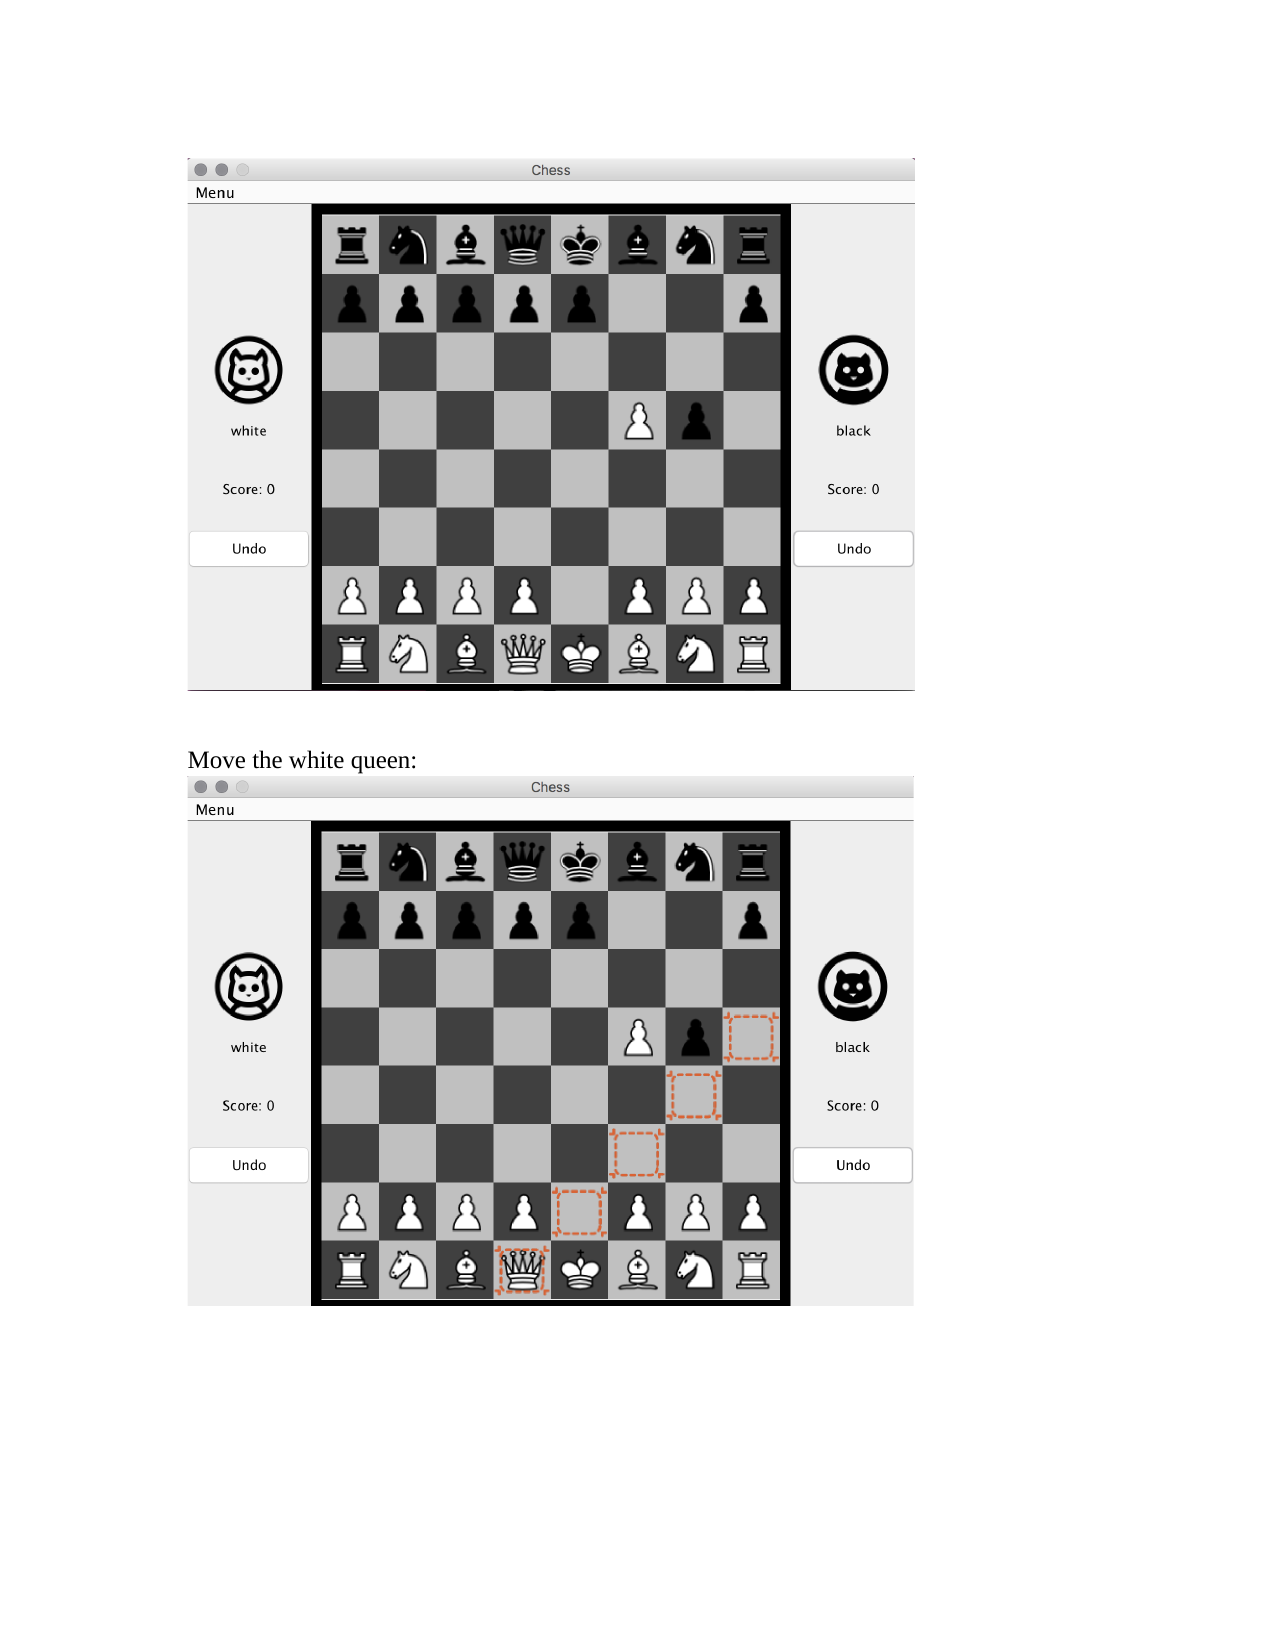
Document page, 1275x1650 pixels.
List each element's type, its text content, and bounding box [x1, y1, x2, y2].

picture [187, 776, 914, 1306]
text Move the white queen: [187, 744, 1087, 776]
picture [187, 158, 915, 691]
